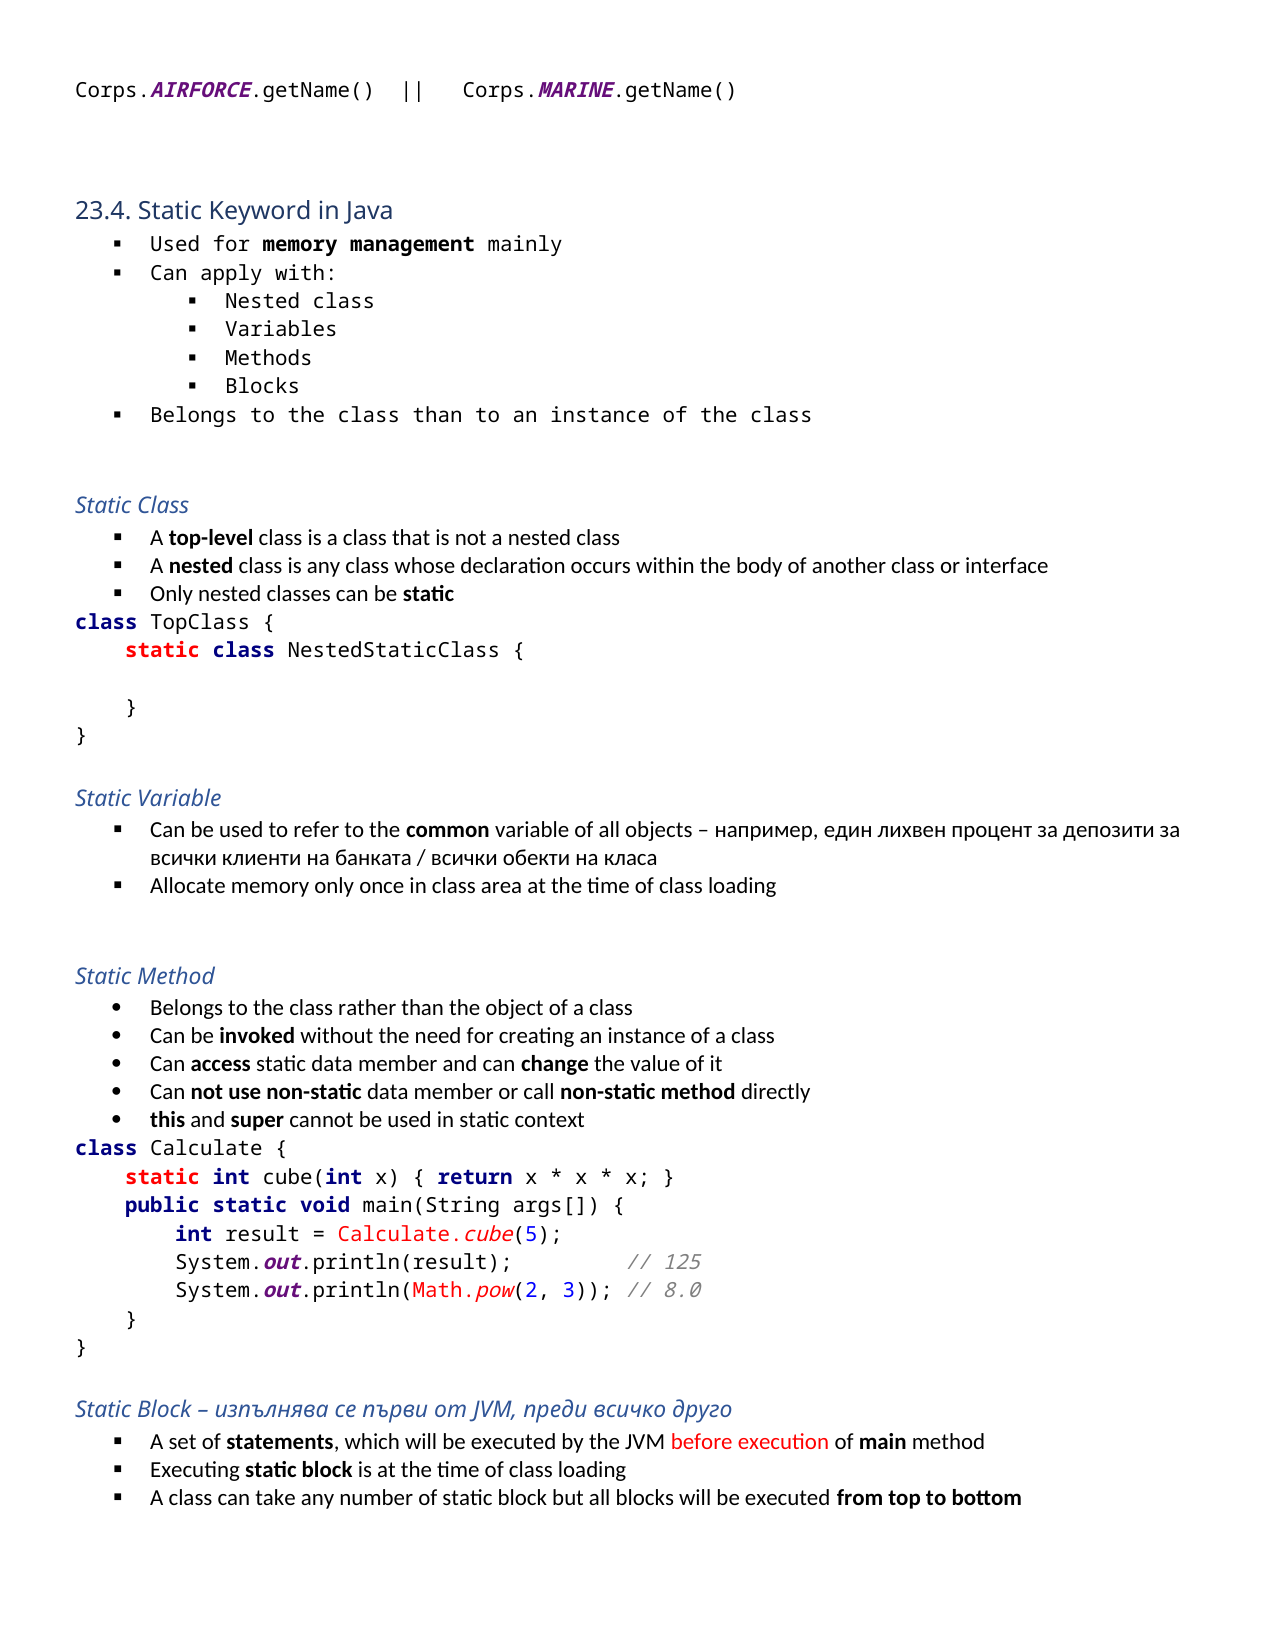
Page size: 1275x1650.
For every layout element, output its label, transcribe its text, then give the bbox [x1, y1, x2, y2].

text class Calculate { static int cube(int x) { return x * x * x; } public static void main(String args[]) { int result = Calculate.cube(5); System.out.println(result); // 125 System.out.println(Math.pow(2, 3)); // 8.0 } } [75, 1133, 1200, 1361]
subtitle Static Class [75, 489, 1200, 520]
list A class can take any number of static block but all blocks will be executed from top to bottom [112, 1483, 1200, 1511]
subtitle 23.4. Static Keyword in Java [75, 192, 1200, 227]
list Only nested classes can be static [112, 579, 1200, 607]
list Belongs to the class than to an instance of the class [112, 400, 1200, 428]
list Executing static block is at the time of class loading [112, 1455, 1200, 1483]
list Variables [187, 314, 1200, 343]
list Used for memory management mainly [112, 229, 1200, 258]
list A top-level class is a class that is not a nested class [112, 523, 1200, 551]
text Corps.AIRFORCE.getName() || Corps.MARINE.getName() [75, 75, 1200, 103]
list Can be invoked without the need for creating an instance of a class [112, 1021, 1200, 1049]
text class TopClass { static class NestedStaticClass { } } [75, 607, 1200, 749]
list Allocate memory only once in class area at the time of class loading [112, 871, 1200, 899]
list A set of statements, which will be executed by the JVM before execution of main method [112, 1427, 1200, 1455]
list Can not use non-static data member or call non-static method directly [112, 1077, 1200, 1105]
list Can be used to refer to the common variable of all objects – например, един лихвен процент за депозити за всички клиенти на банката / всички обекти на класа [112, 815, 1200, 871]
subtitle Static Variable [75, 782, 1200, 813]
list A nested class is any class whose declaration occurs within the body of another class or interface [112, 551, 1200, 579]
list this and super cannot be used in static context [112, 1105, 1200, 1133]
list Can access static data member and can change the value of it [112, 1049, 1200, 1077]
subtitle Static Block – изпълнява се първи от JVM, преди всичко друго [75, 1393, 1200, 1424]
list Methods [187, 343, 1200, 371]
list Nested class [187, 286, 1200, 314]
list Blocks [187, 371, 1200, 400]
list Can apply with: [112, 258, 1200, 286]
list Belongs to the class rather than the object of a class [112, 993, 1200, 1021]
subtitle Static Method [75, 959, 1200, 991]
